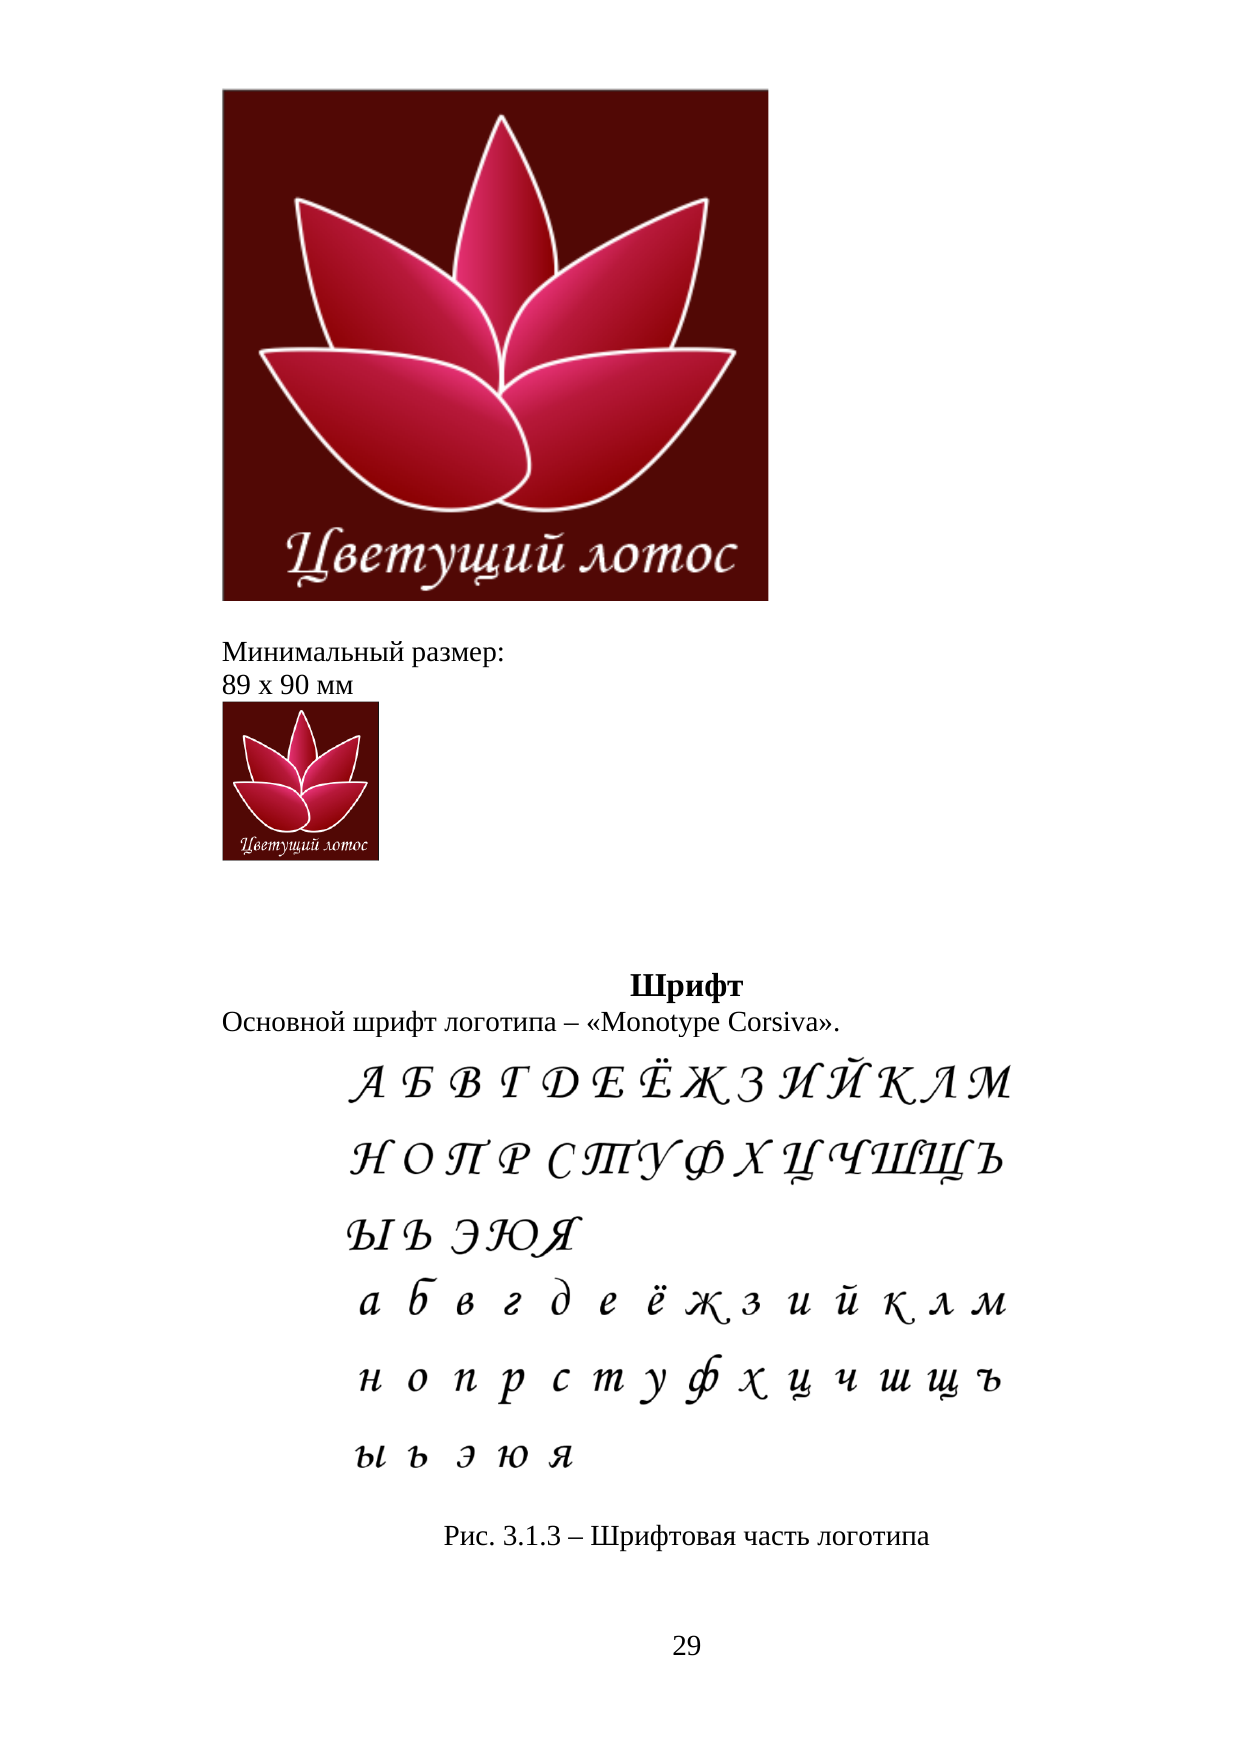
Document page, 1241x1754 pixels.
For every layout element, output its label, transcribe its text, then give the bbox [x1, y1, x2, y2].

text Шрифт [148, 966, 1152, 1004]
picture [221, 88, 769, 601]
text Минимальный размер: [148, 634, 1152, 667]
text Рис. 3.1.3 – Шрифтовая часть логотипа [148, 1518, 1152, 1551]
picture [221, 700, 383, 861]
text Основной шрифт логотипа – «Monotype Corsiva». [148, 1004, 1152, 1037]
picture [334, 1037, 1039, 1485]
text 89 x 90 мм [148, 667, 1152, 701]
